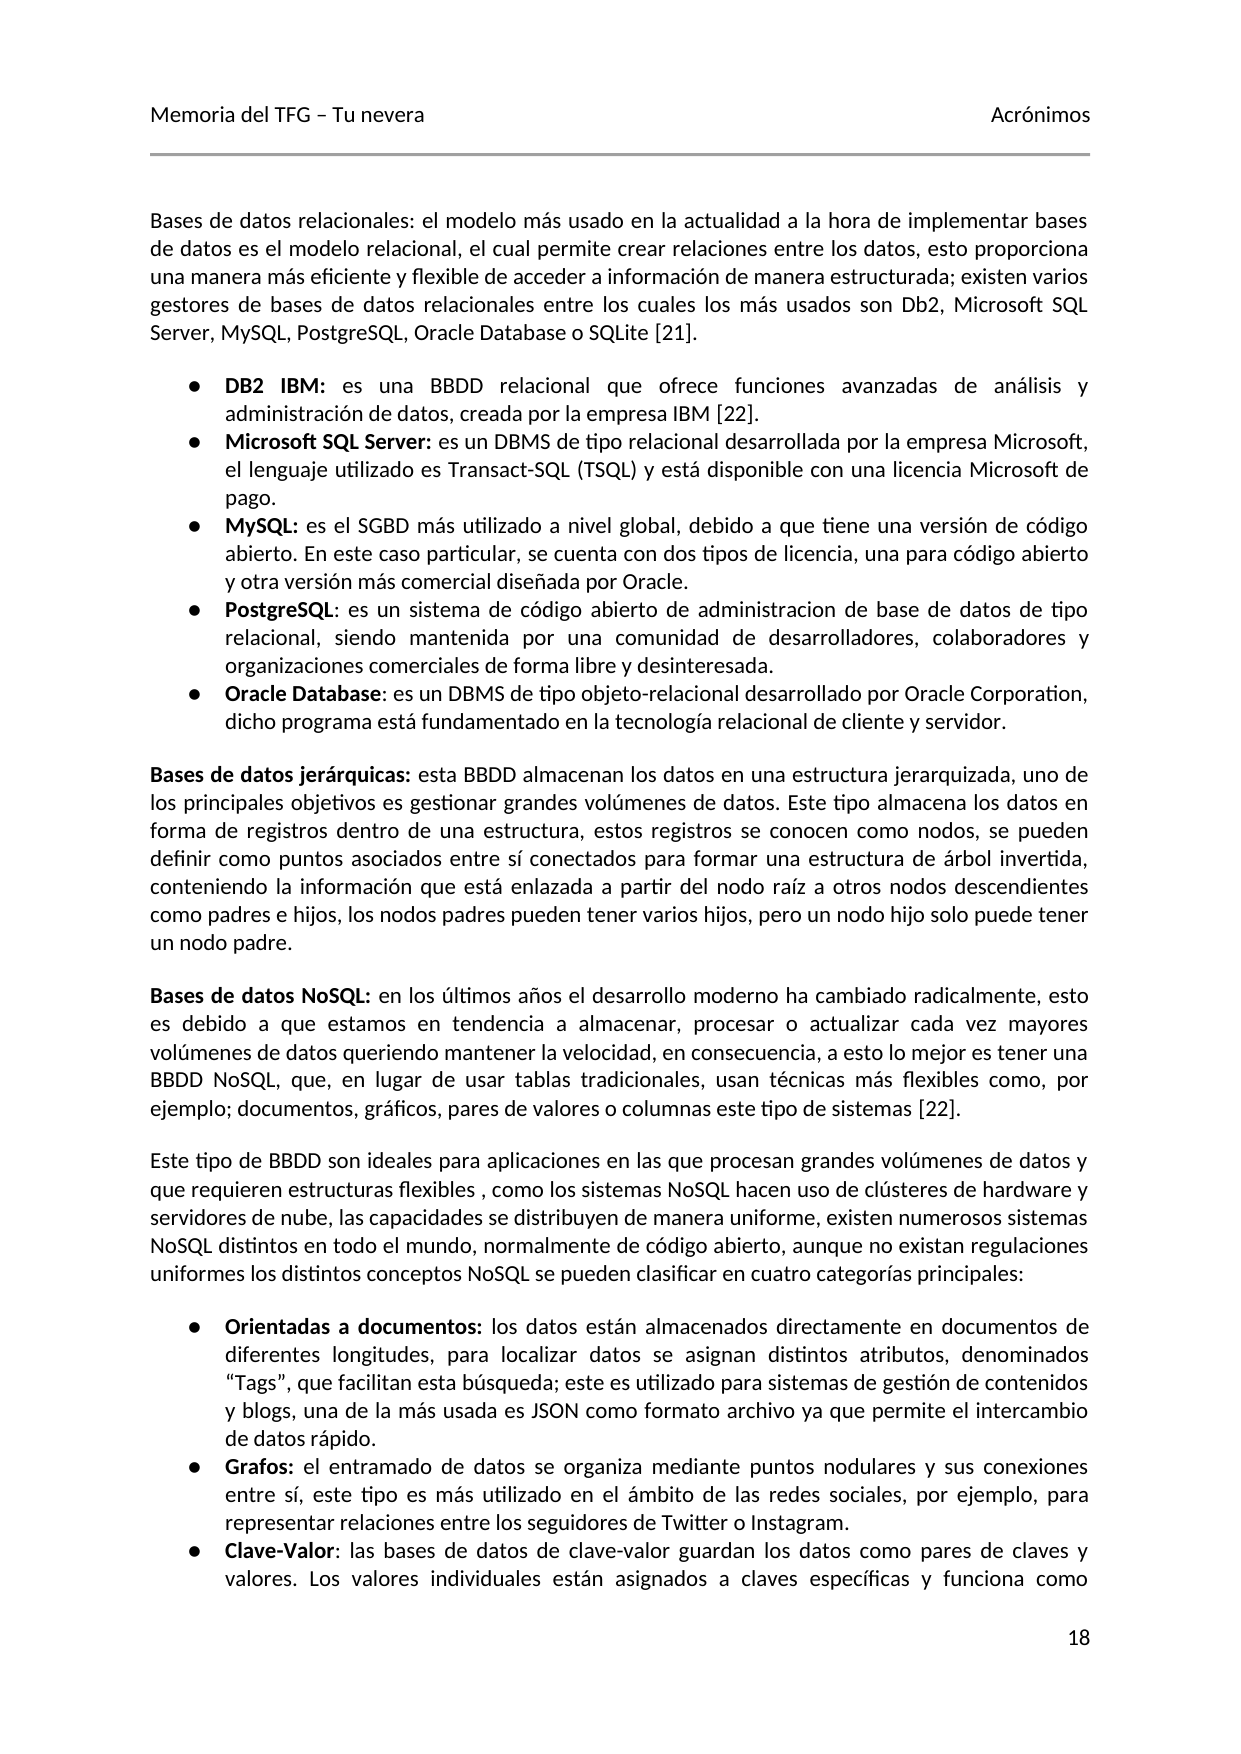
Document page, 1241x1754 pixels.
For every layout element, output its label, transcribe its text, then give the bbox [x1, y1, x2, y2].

text Bases de datos relacionales: el modelo más usado en la actualidad a la hora de implementar bases de datos es el modelo relacional, el cual permite crear relaciones entre los datos, esto proporciona una manera más eficiente y flexible de acceder a información de manera estructurada; existen varios gestores de bases de datos relacionales entre los cuales los más usados son Db2, Microsoft SQL Server, MySQL, PostgreSQL, Oracle Database o SQLite . [150, 206, 1090, 346]
list Oracle Database: es un DBMS de tipo objeto-relacional desarrollado por Oracle Corporation, dicho programa está fundamentado en la tecnología relacional de cliente y servidor. [187, 679, 1090, 735]
text Este tipo de BBDD son ideales para aplicaciones en las que procesan grandes volúmenes de datos y que requieren estructuras flexibles , como los sistemas NoSQL hacen uso de clústeres de hardware y servidores de nube, las capacidades se distribuyen de manera uniforme, existen numerosos sistemas NoSQL distintos en todo el mundo, normalmente de código abierto, aunque no existan regulaciones uniformes los distintos conceptos NoSQL se pueden clasificar en cuatro categorías principales: [150, 1147, 1090, 1287]
list Microsoft SQL Server: es un DBMS de tipo relacional desarrollada por la empresa Microsoft, el lenguaje utilizado es Transact-SQL (TSQL) y está disponible con una licencia Microsoft de pago. [187, 427, 1090, 511]
list PostgreSQL: es un sistema de código abierto de administracion de base de datos de tipo relacional, siendo mantenida por una comunidad de desarrolladores, colaboradores y organizaciones comerciales de forma libre y desinteresada. [187, 595, 1090, 679]
list Orientadas a documentos: los datos están almacenados directamente en documentos de diferentes longitudes, para localizar datos se asignan distintos atributos, denominados “Tags”, que facilitan esta búsqueda; este es utilizado para sistemas de gestión de contenidos y blogs, una de la más usada es JSON como formato archivo ya que permite el intercambio de datos rápido. [187, 1312, 1090, 1452]
text Bases de datos jerárquicas: esta BBDD almacenan los datos en una estructura jerarquizada, uno de los principales objetivos es gestionar grandes volúmenes de datos. Este tipo almacena los datos en forma de registros dentro de una estructura, estos registros se conocen como nodos, se pueden definir como puntos asociados entre sí conectados para formar una estructura de árbol invertida, conteniendo la información que está enlazada a partir del nodo raíz a otros nodos descendientes como padres e hijos, los nodos padres pueden tener varios hijos, pero un nodo hijo solo puede tener un nodo padre. [150, 760, 1090, 957]
list MySQL: es el SGBD más utilizado a nivel global, debido a que tiene una versión de código abierto. En este caso particular, se cuenta con dos tipos de licencia, una para código abierto y otra versión más comercial diseñada por Oracle. [187, 511, 1090, 595]
list Grafos: el entramado de datos se organiza mediante puntos nodulares y sus conexiones entre sí, este tipo es más utilizado en el ámbito de las redes sociales, por ejemplo, para representar relaciones entre los seguidores de Twitter o Instagram. [187, 1452, 1090, 1536]
text Bases de datos NoSQL: en los últimos años el desarrollo moderno ha cambiado radicalmente, esto es debido a que estamos en tendencia a almacenar, procesar o actualizar cada vez mayores volúmenes de datos queriendo mantener la velocidad, en consecuencia, a esto lo mejor es tener una BBDD NoSQL, que, en lugar de usar tablas tradicionales, usan técnicas más flexibles como, por ejemplo; documentos, gráficos, pares de valores o columnas este tipo de sistemas . [150, 982, 1090, 1122]
list DB2 IBM: es una BBDD relacional que ofrece funciones avanzadas de análisis y administración de datos, creada por la empresa IBM . [187, 371, 1090, 427]
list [187, 1536, 1090, 1592]
